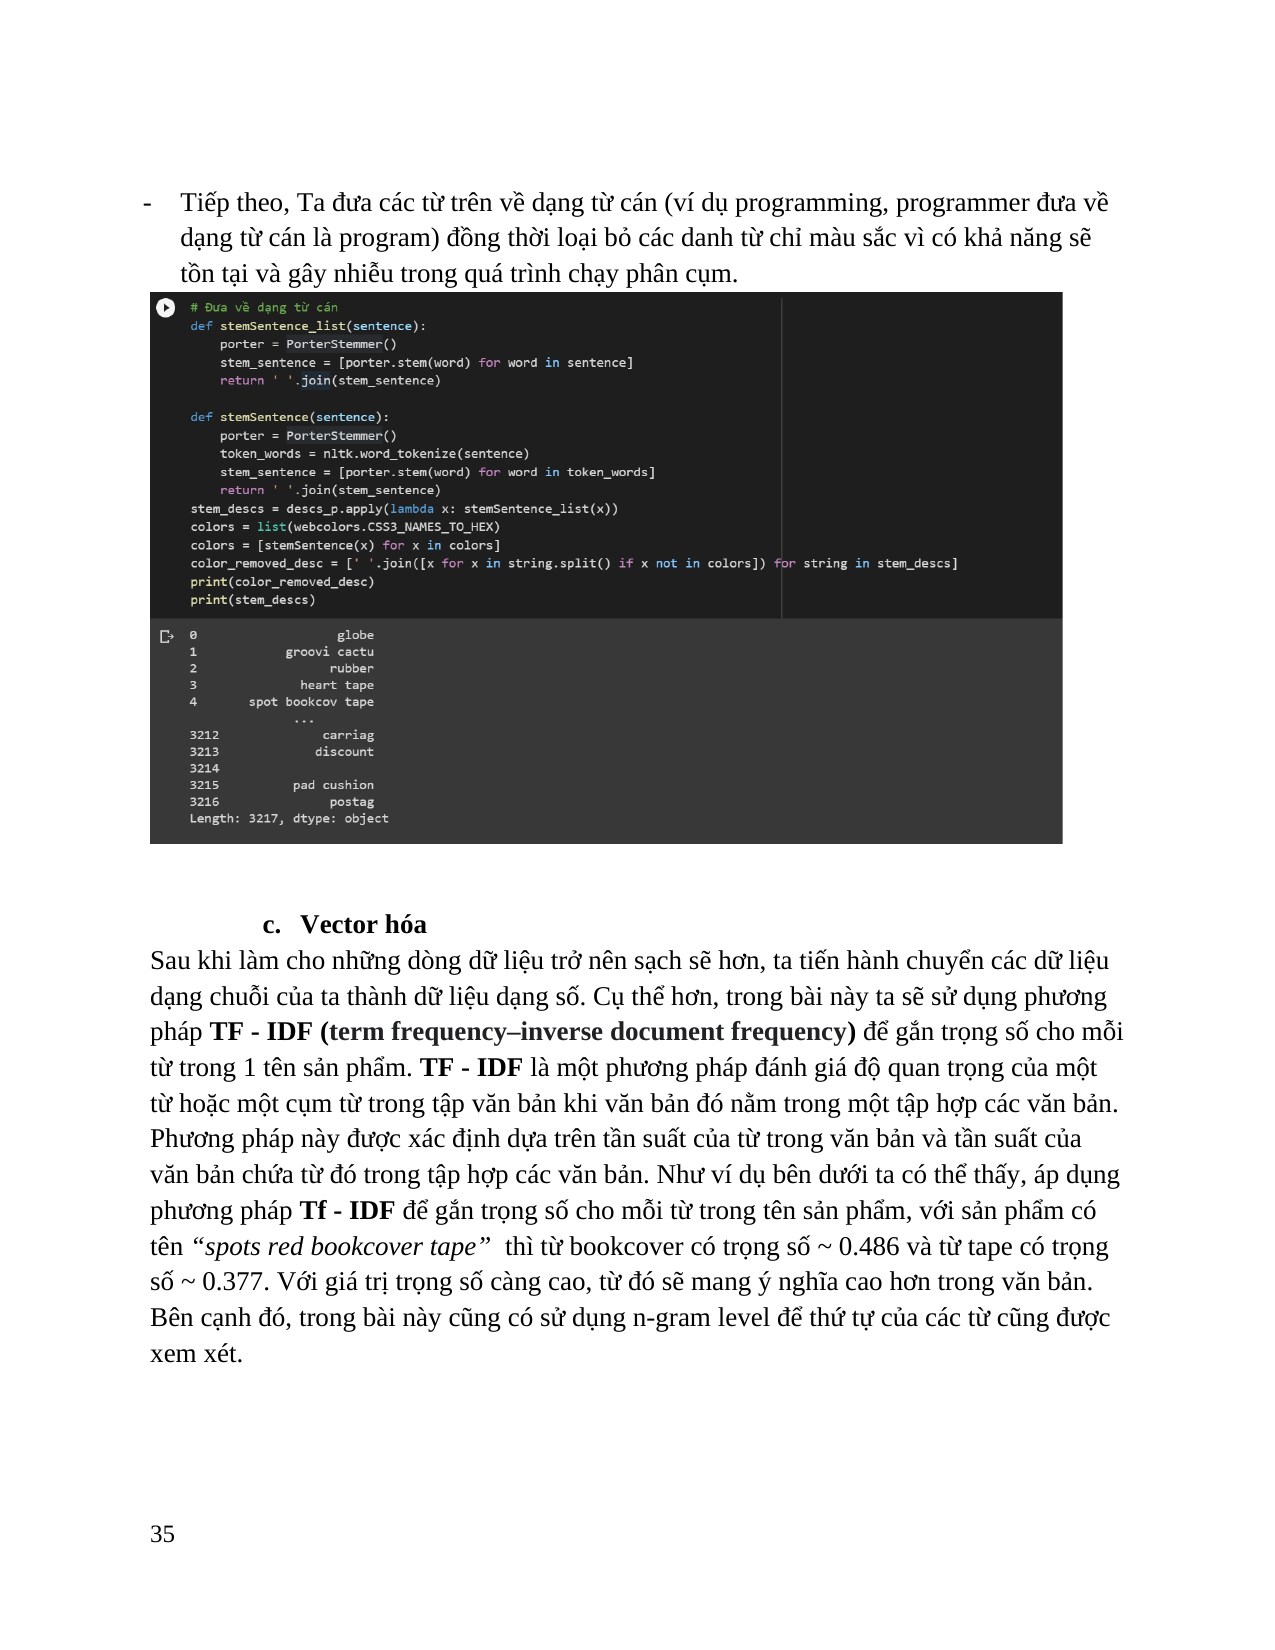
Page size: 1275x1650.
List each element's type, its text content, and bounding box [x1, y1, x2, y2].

list Tiếp theo, Ta đưa các từ trên về dạng từ cán (ví dụ programming, programmer đưa về dạng từ cán là program) đồng thời loại bỏ các danh từ chỉ màu sắc vì có khả năng sẽ tồn tại và gây nhiễu trong quá trình chạy phân cụm. [143, 186, 1125, 288]
picture [150, 292, 1063, 844]
list Vector hóa [262, 908, 1125, 939]
text Sau khi làm cho những dòng dữ liệu trở nên sạch sẽ hơn, ta tiến hành chuyển các dữ liệu dạng chuỗi của ta thành dữ liệu dạng số. Cụ thể hơn, trong bài này ta sẽ sử dụng phương pháp TF - IDF (term frequency–inverse document frequency) để gắn trọng số cho mỗi từ trong 1 tên sản phẩm. TF - IDF là một phương pháp đánh giá độ quan trọng của một từ hoặc một cụm từ trong tập văn bản khi văn bản đó nằm trong một tập hợp các văn bản. Phương pháp này được xác định dựa trên tần suất của từ trong văn bản và tần suất của văn bản chứa từ đó trong tập hợp các văn bản. Như ví dụ bên dưới ta có thể thấy, áp dụng phương pháp Tf - IDF để gắn trọng số cho mỗi từ trong tên sản phẩm, với sản phẩm có tên “spots red bookcover tape” thì từ bookcover có trọng số ~ 0.486 và từ tape có trọng số ~ 0.377. Với giá trị trọng số càng cao, từ đó sẽ mang ý nghĩa cao hơn trong văn bản. Bên cạnh đó, trong bài này cũng có sử dụng n-gram level để thứ tự của các từ cũng được xem xét. [150, 944, 1125, 1368]
